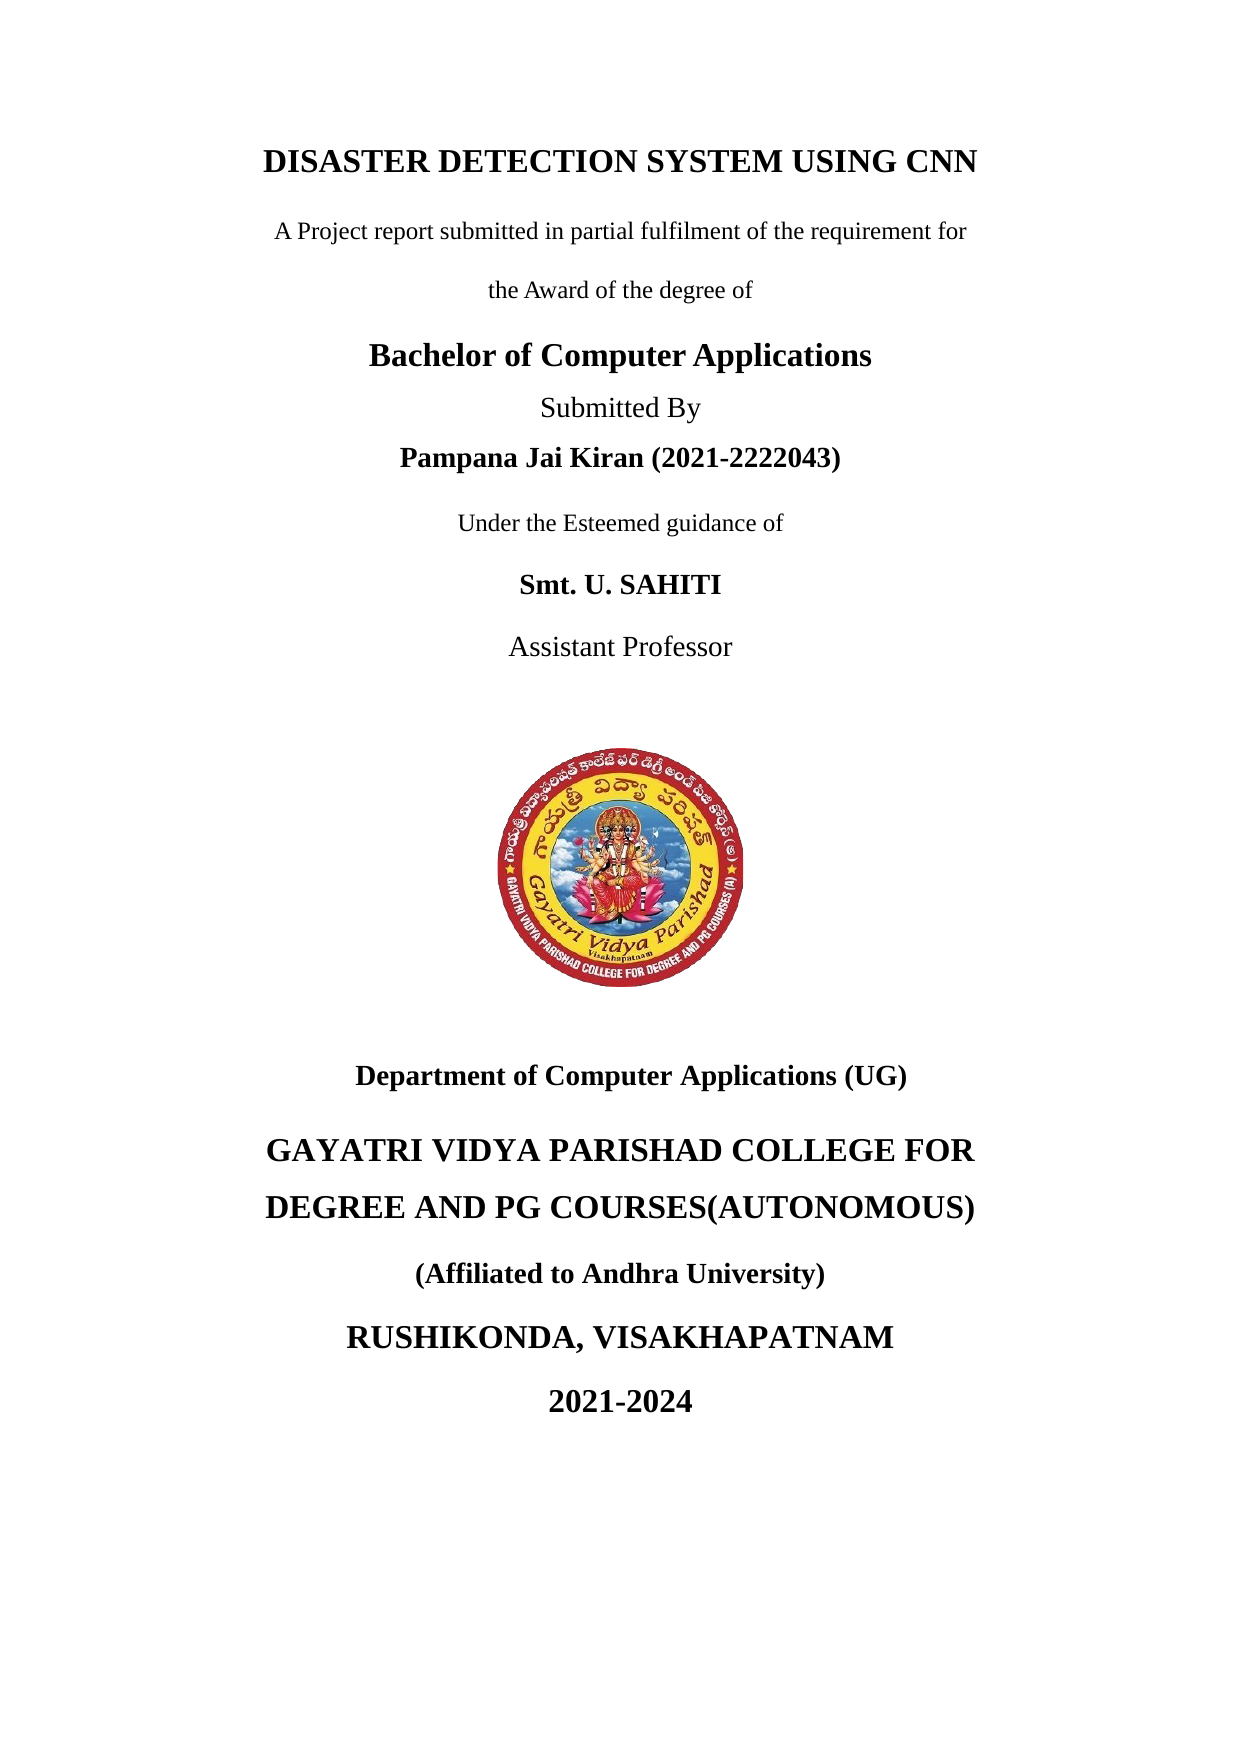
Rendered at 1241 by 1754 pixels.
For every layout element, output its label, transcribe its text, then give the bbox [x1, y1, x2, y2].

picture [497, 748, 744, 987]
text Smt. U. SAHITI [141, 567, 1100, 601]
text DEGREE AND PG COURSES(AUTONOMOUS) [141, 1187, 1100, 1226]
text A Project report submitted in partial fulfilment of the requirement for [141, 216, 1100, 244]
text 2021-2024 [141, 1382, 1100, 1420]
text Department of Computer Applications (UG) [141, 1058, 1100, 1092]
text Pampana Jai Kiran (2021-2222043) [141, 441, 1100, 474]
text Assistant Professor [141, 629, 1100, 662]
text GAYATRI VIDYA PARISHAD COLLEGE FOR [141, 1130, 1100, 1168]
text the Award of the degree of [141, 276, 1100, 304]
text (Affiliated to Andhra University) [141, 1256, 1100, 1289]
text RUSHIKONDA, VISAKHAPATNAM [141, 1317, 1100, 1355]
text DISASTER DETECTION SYSTEM USING CNN [141, 142, 1100, 180]
text Bachelor of Computer Applications [141, 335, 1100, 374]
text Under the Esteemed guidance of [141, 508, 1100, 536]
text Submitted By [141, 390, 1100, 424]
